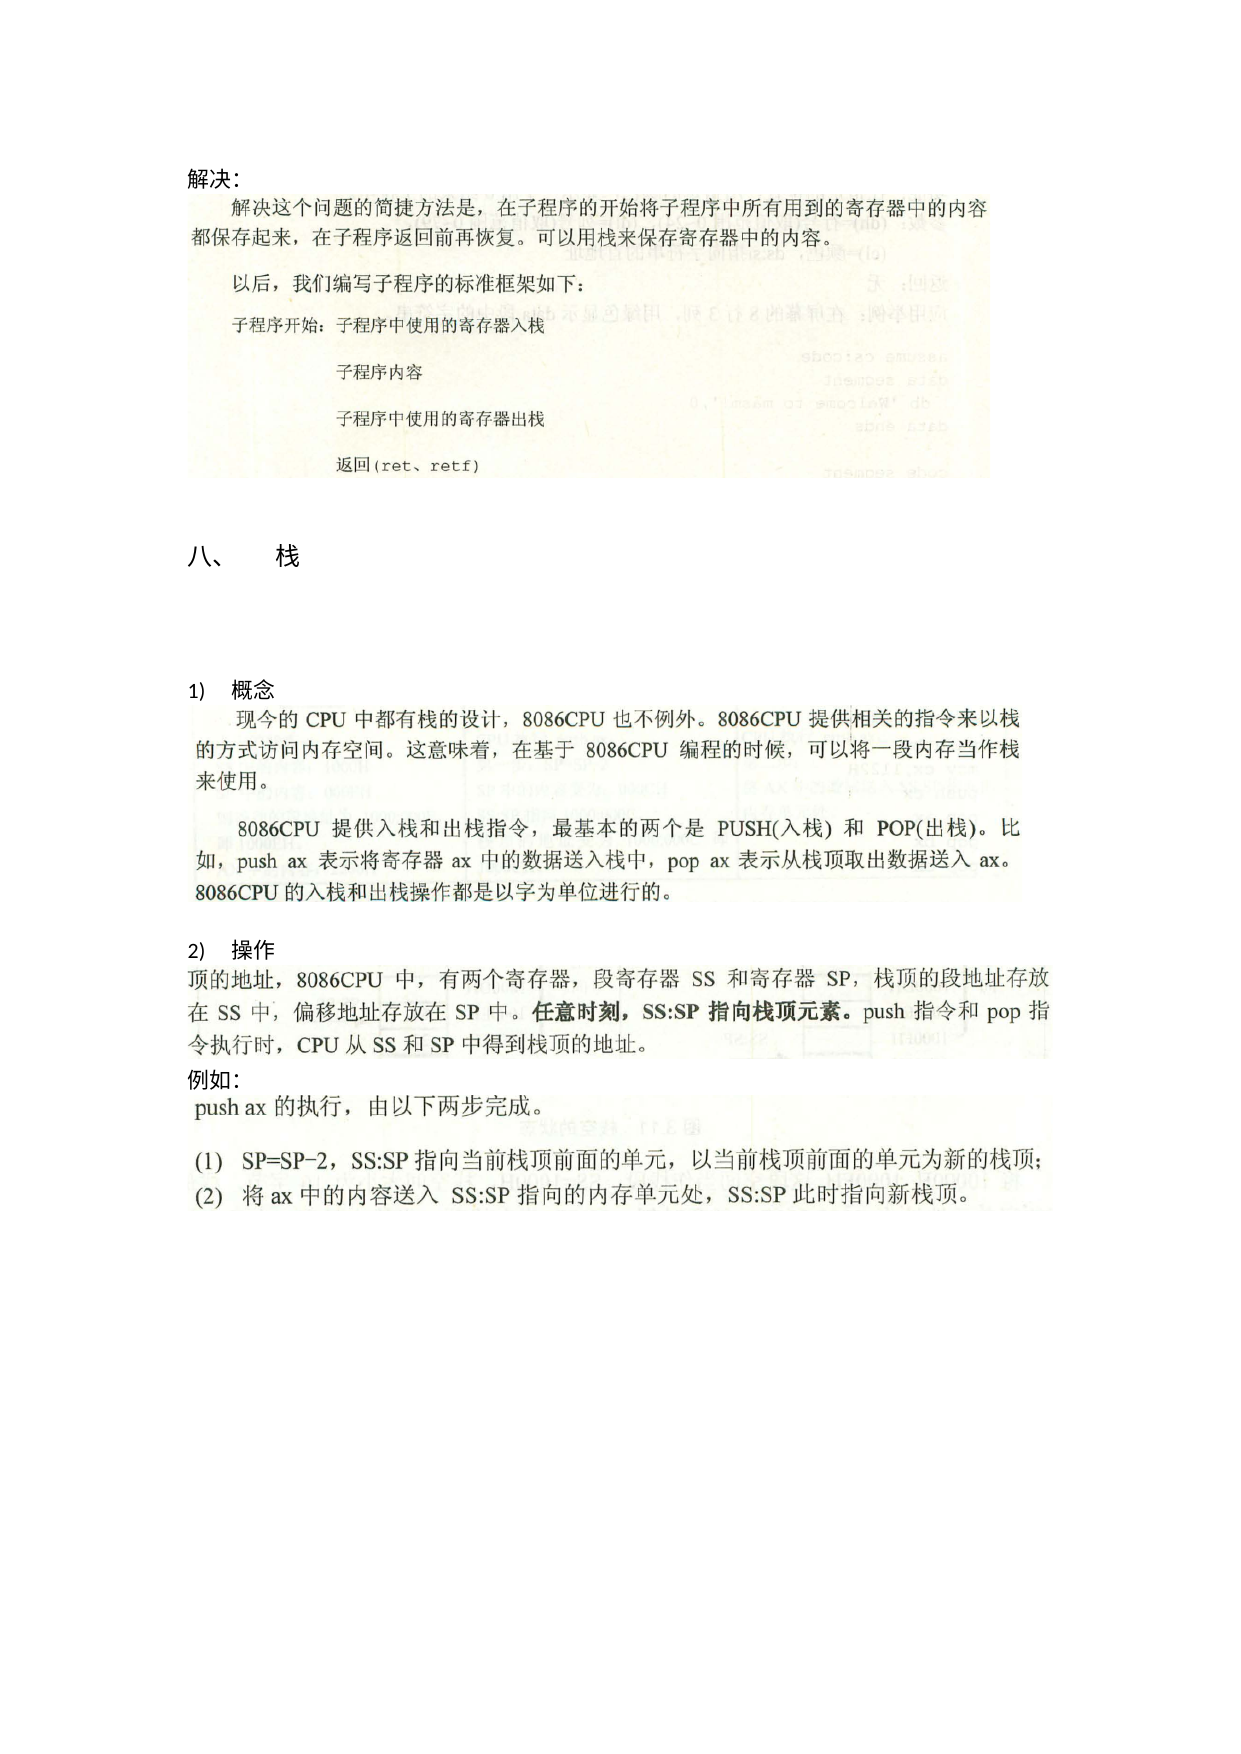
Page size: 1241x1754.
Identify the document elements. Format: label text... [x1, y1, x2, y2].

picture [187, 965, 1053, 1059]
picture [187, 194, 991, 478]
list 概念 [187, 673, 1053, 705]
list 操作 [187, 933, 1053, 965]
text 解决： [187, 162, 1053, 194]
picture [187, 705, 1023, 902]
subtitle 栈 [187, 522, 1053, 587]
picture [187, 1095, 1053, 1211]
text 例如： [187, 1063, 1053, 1095]
